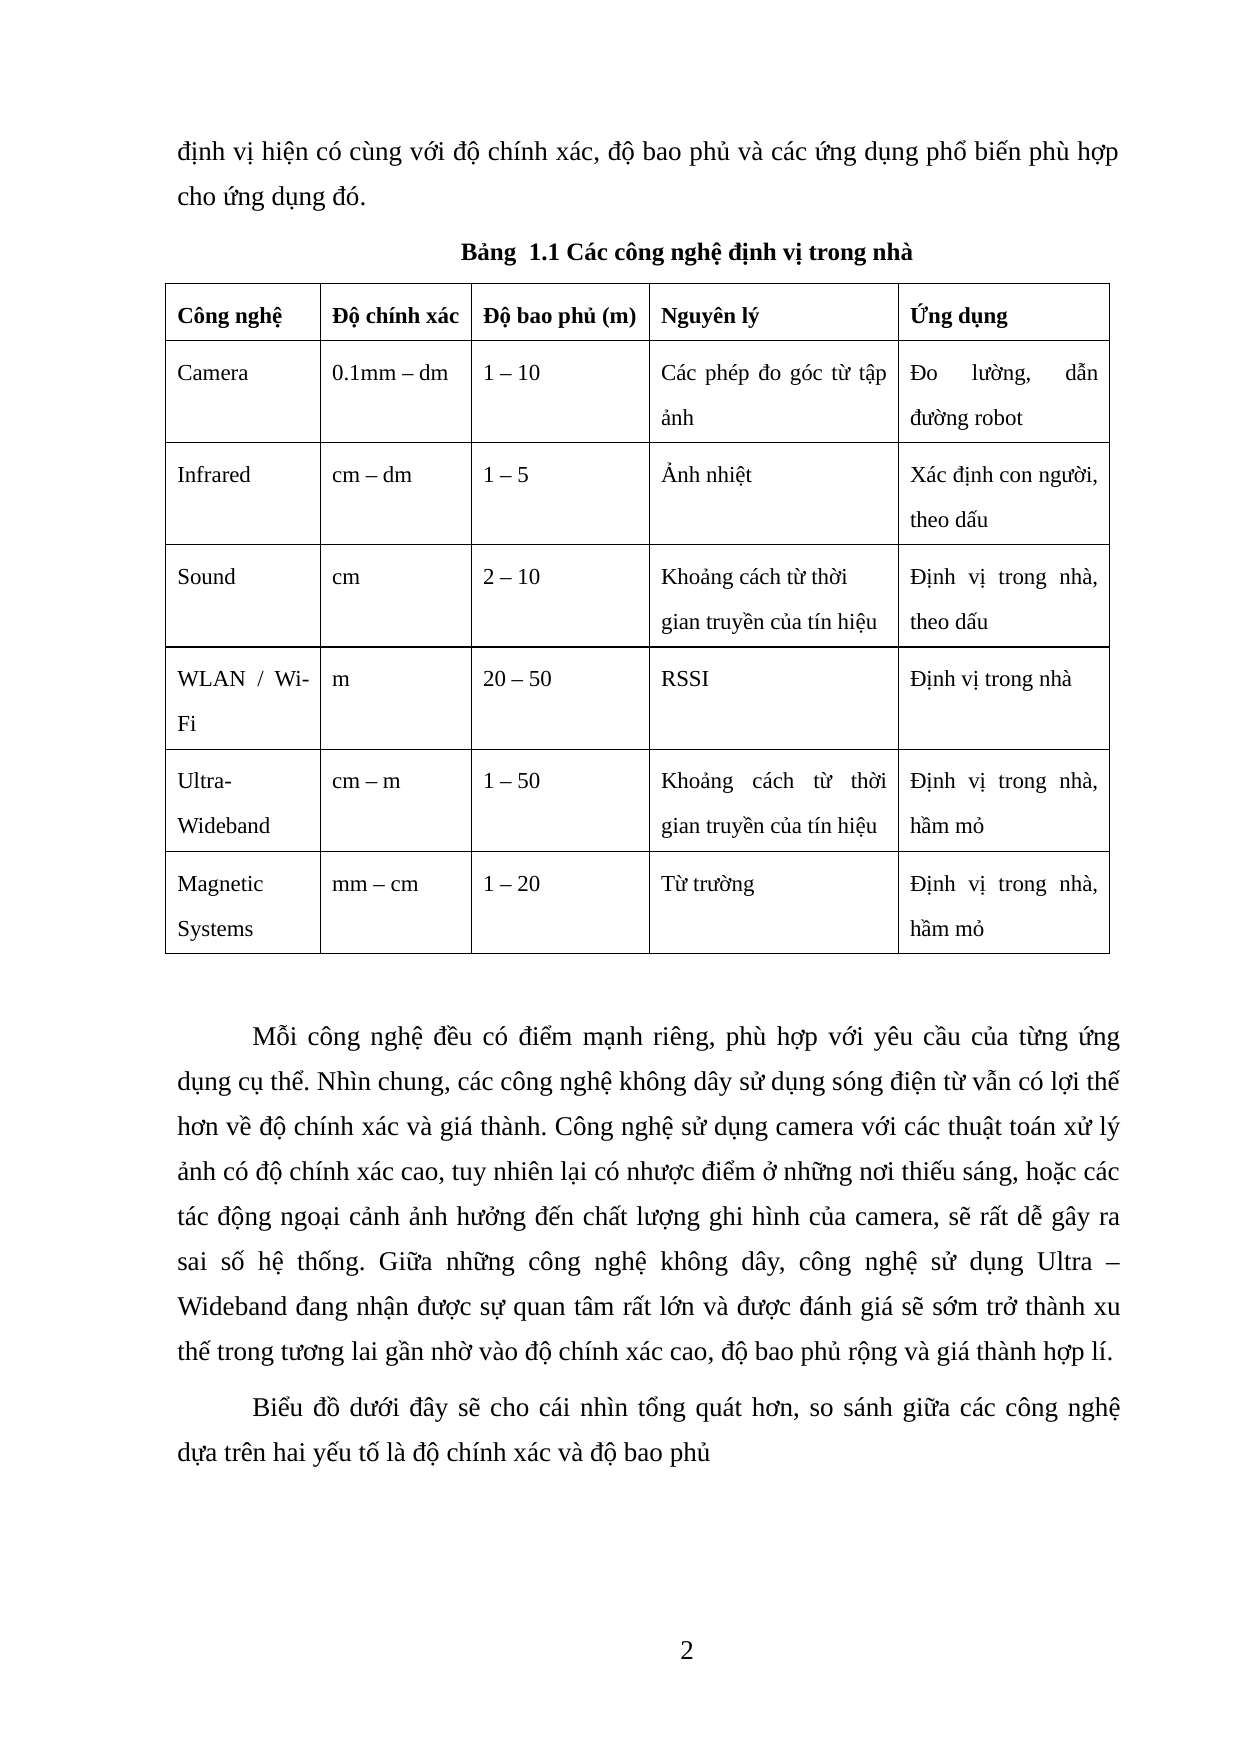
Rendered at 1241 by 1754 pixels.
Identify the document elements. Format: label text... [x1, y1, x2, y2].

table_cell Các phép đo góc từ tập ảnh [650, 341, 898, 442]
table_cell cm – dm [321, 443, 471, 544]
table_cell 1 – 5 [472, 443, 649, 544]
table_cell Ảnh nhiệt [650, 443, 898, 544]
table_cell cm [321, 545, 471, 646]
table_header Ứng dụng [899, 284, 1109, 340]
table_cell Camera [166, 341, 320, 442]
table_cell Infrared [166, 443, 320, 544]
table_cell Ultra-Wideband [166, 750, 320, 851]
table_cell WLAN / Wi-Fi [166, 648, 320, 748]
table_cell 1 – 50 [472, 750, 649, 851]
table_header Nguyên lý [650, 284, 898, 340]
table_cell mm – cm [321, 852, 471, 953]
table_cell 1 – 10 [472, 341, 649, 442]
table_cell 2 – 10 [472, 545, 649, 646]
table_cell Định vị trong nhà, theo dấu [899, 545, 1109, 646]
text Mỗi công nghệ đều có điểm mạnh riêng, phù hợp với yêu cầu của từng ứng dụng cụ thể. Nhìn chung, các công nghệ không dây sử dụng sóng điện từ vẫn có lợi thế hơn về độ chính xác và giá thành. Công nghệ sử dụng camera với các thuật toán xử lý ảnh có độ chính xác cao, tuy nhiên lại có nhược điểm ở những nơi thiếu sáng, hoặc các tác động ngoại cảnh ảnh hưởng đến chất lượng ghi hình của camera, sẽ rất dễ gây ra sai số hệ thống. Giữa những công nghệ không dây, công nghệ sử dụng Ultra – Wideband đang nhận được sự quan tâm rất lớn và được đánh giá sẽ sớm trở thành xu thế trong tương lai gần nhờ vào độ chính xác cao, độ bao phủ rộng và giá thành hợp lí. [177, 1016, 1122, 1369]
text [177, 131, 1122, 214]
table_cell Đo lường, dẫn đường robot [899, 341, 1109, 442]
table_cell m [321, 648, 471, 748]
table_cell cm – m [321, 750, 471, 851]
table_cell 1 – 20 [472, 852, 649, 953]
table_cell Khoảng cách từ thời gian truyền của tín hiệu [650, 750, 898, 851]
table_cell Sound [166, 545, 320, 646]
table_cell Định vị trong nhà [899, 648, 1109, 748]
table_cell Xác định con người, theo dấu [899, 443, 1109, 544]
table_cell 0.1mm – dm [321, 341, 471, 442]
table_header Công nghệ [166, 284, 320, 340]
table_cell RSSI [650, 648, 898, 748]
table_cell Magnetic Systems [166, 852, 320, 953]
table_header Độ bao phủ (m) [472, 284, 649, 340]
table_cell 20 – 50 [472, 648, 649, 748]
table_cell Định vị trong nhà, hầm mỏ [899, 750, 1109, 851]
table_cell Từ trường [650, 852, 898, 953]
table_cell Định vị trong nhà, hầm mỏ [899, 852, 1109, 953]
table_header Độ chính xác [321, 284, 471, 340]
text Biểu đồ dưới đây sẽ cho cái nhìn tổng quát hơn, so sánh giữa các công nghệ dựa trên hai yếu tố là độ chính xác và độ bao phủ [177, 1388, 1122, 1470]
table_cell Khoảng cách từ thời gian truyền của tín hiệu [650, 545, 898, 646]
